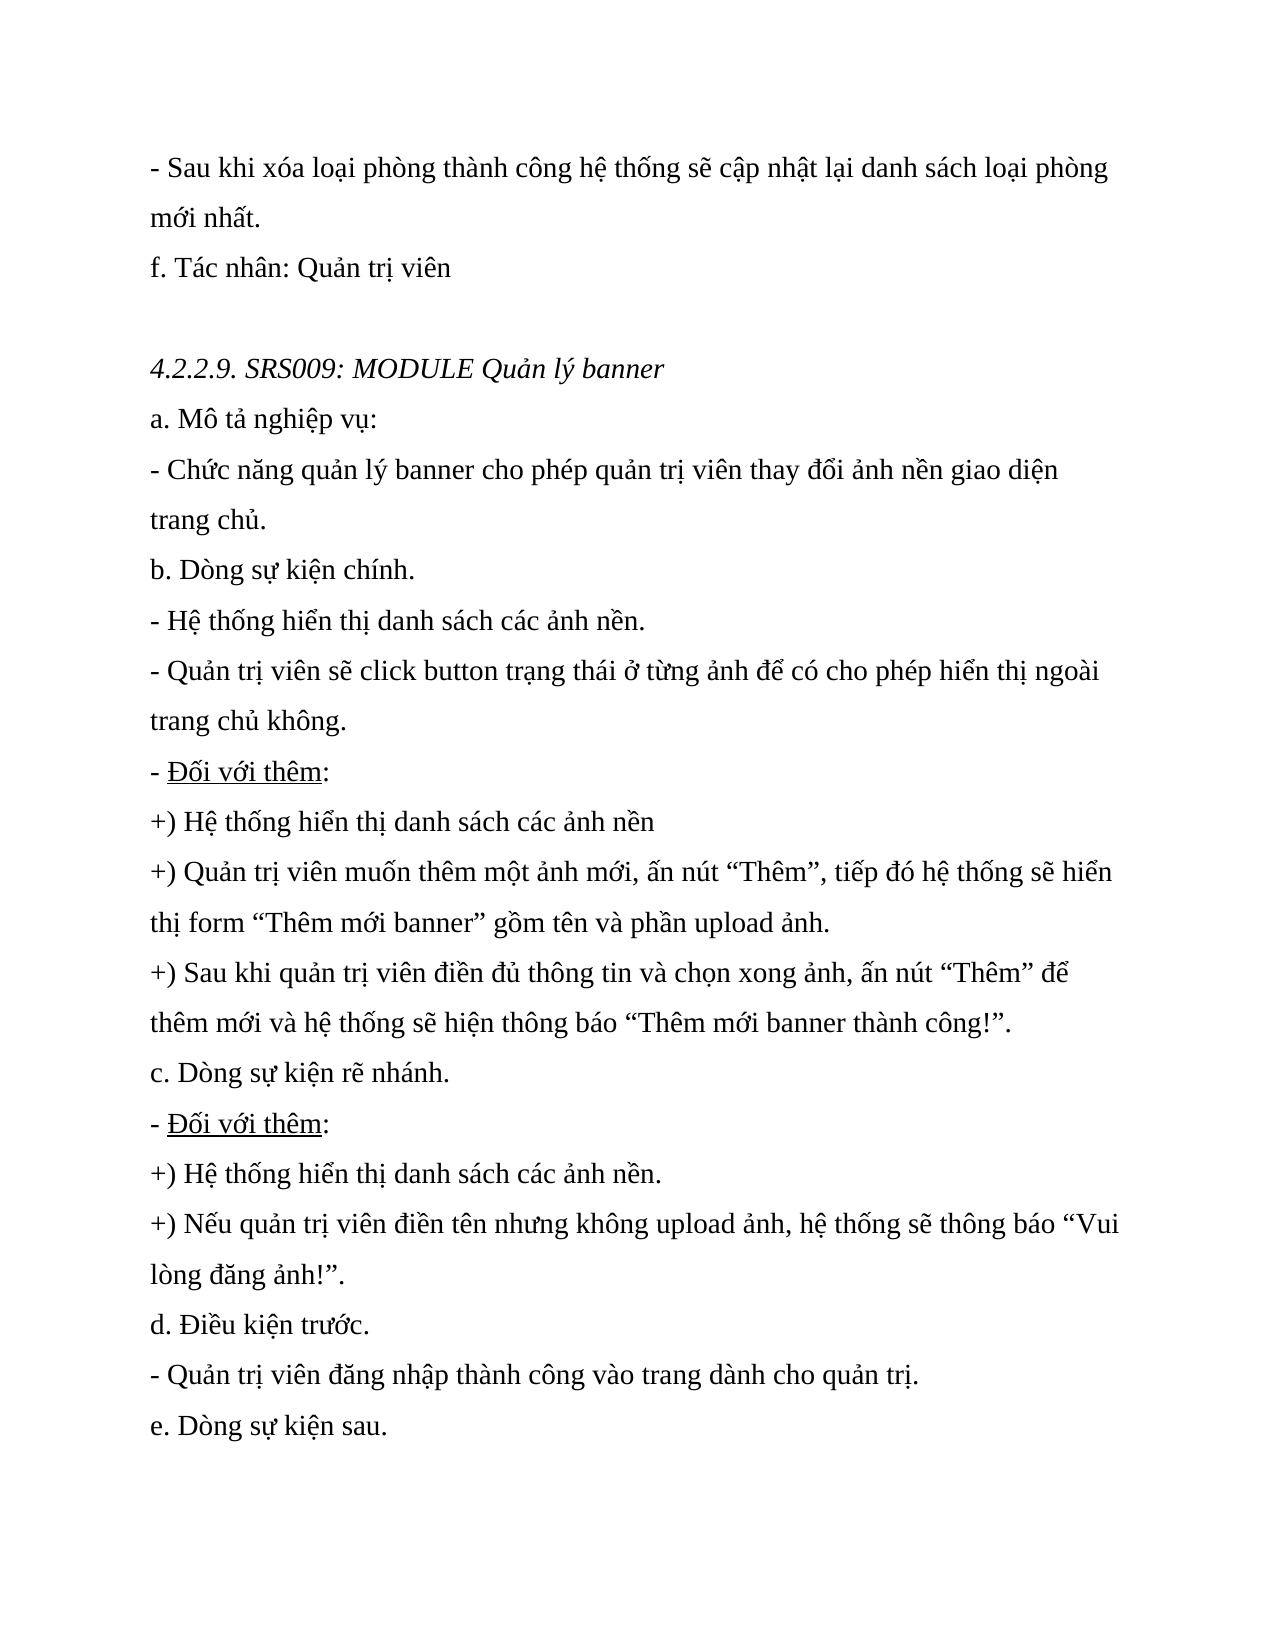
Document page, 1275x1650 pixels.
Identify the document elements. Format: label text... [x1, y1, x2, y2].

text 4.2.2.9. SRS009: MODULE Quản lý banner [150, 351, 1125, 385]
text a. Mô tả nghiệp vụ: [150, 402, 1125, 435]
text - Quản trị viên sẽ click button trạng thái ở từng ảnh để có cho phép hiển thị ngoài trang chủ không. [150, 653, 1125, 737]
text - Hệ thống hiển thị danh sách các ảnh nền. [150, 603, 1125, 636]
text +) Quản trị viên muốn thêm một ảnh mới, ấn nút “Thêm”, tiếp đó hệ thống sẽ hiển thị form “Thêm mới banner” gồm tên và phần upload ảnh. [150, 854, 1125, 938]
text +) Nếu quản trị viên điền tên nhưng không upload ảnh, hệ thống sẽ thông báo “Vui lòng đăng ảnh!”. [150, 1207, 1125, 1290]
text - Sau khi xóa loại phòng thành công hệ thống sẽ cập nhật lại danh sách loại phòng mới nhất. [150, 150, 1125, 234]
text - Đối với thêm: [150, 754, 1125, 787]
text b. Dòng sự kiện chính. [150, 552, 1125, 586]
text +) Hệ thống hiển thị danh sách các ảnh nền. [150, 1156, 1125, 1190]
text - Quản trị viên đăng nhập thành công vào trang dành cho quản trị. [150, 1357, 1125, 1391]
text - Đối với thêm: [150, 1106, 1125, 1139]
text f. Tác nhân: Quản trị viên [150, 251, 1125, 284]
text - Chức năng quản lý banner cho phép quản trị viên thay đổi ảnh nền giao diện trang chủ. [150, 452, 1125, 536]
text e. Dòng sự kiện sau. [150, 1408, 1125, 1441]
text +) Sau khi quản trị viên điền đủ thông tin và chọn xong ảnh, ấn nút “Thêm” để thêm mới và hệ thống sẽ hiện thông báo “Thêm mới banner thành công!”. [150, 955, 1125, 1039]
text d. Điều kiện trước. [150, 1307, 1125, 1341]
text +) Hệ thống hiển thị danh sách các ảnh nền [150, 804, 1125, 838]
text c. Dòng sự kiện rẽ nhánh. [150, 1056, 1125, 1089]
